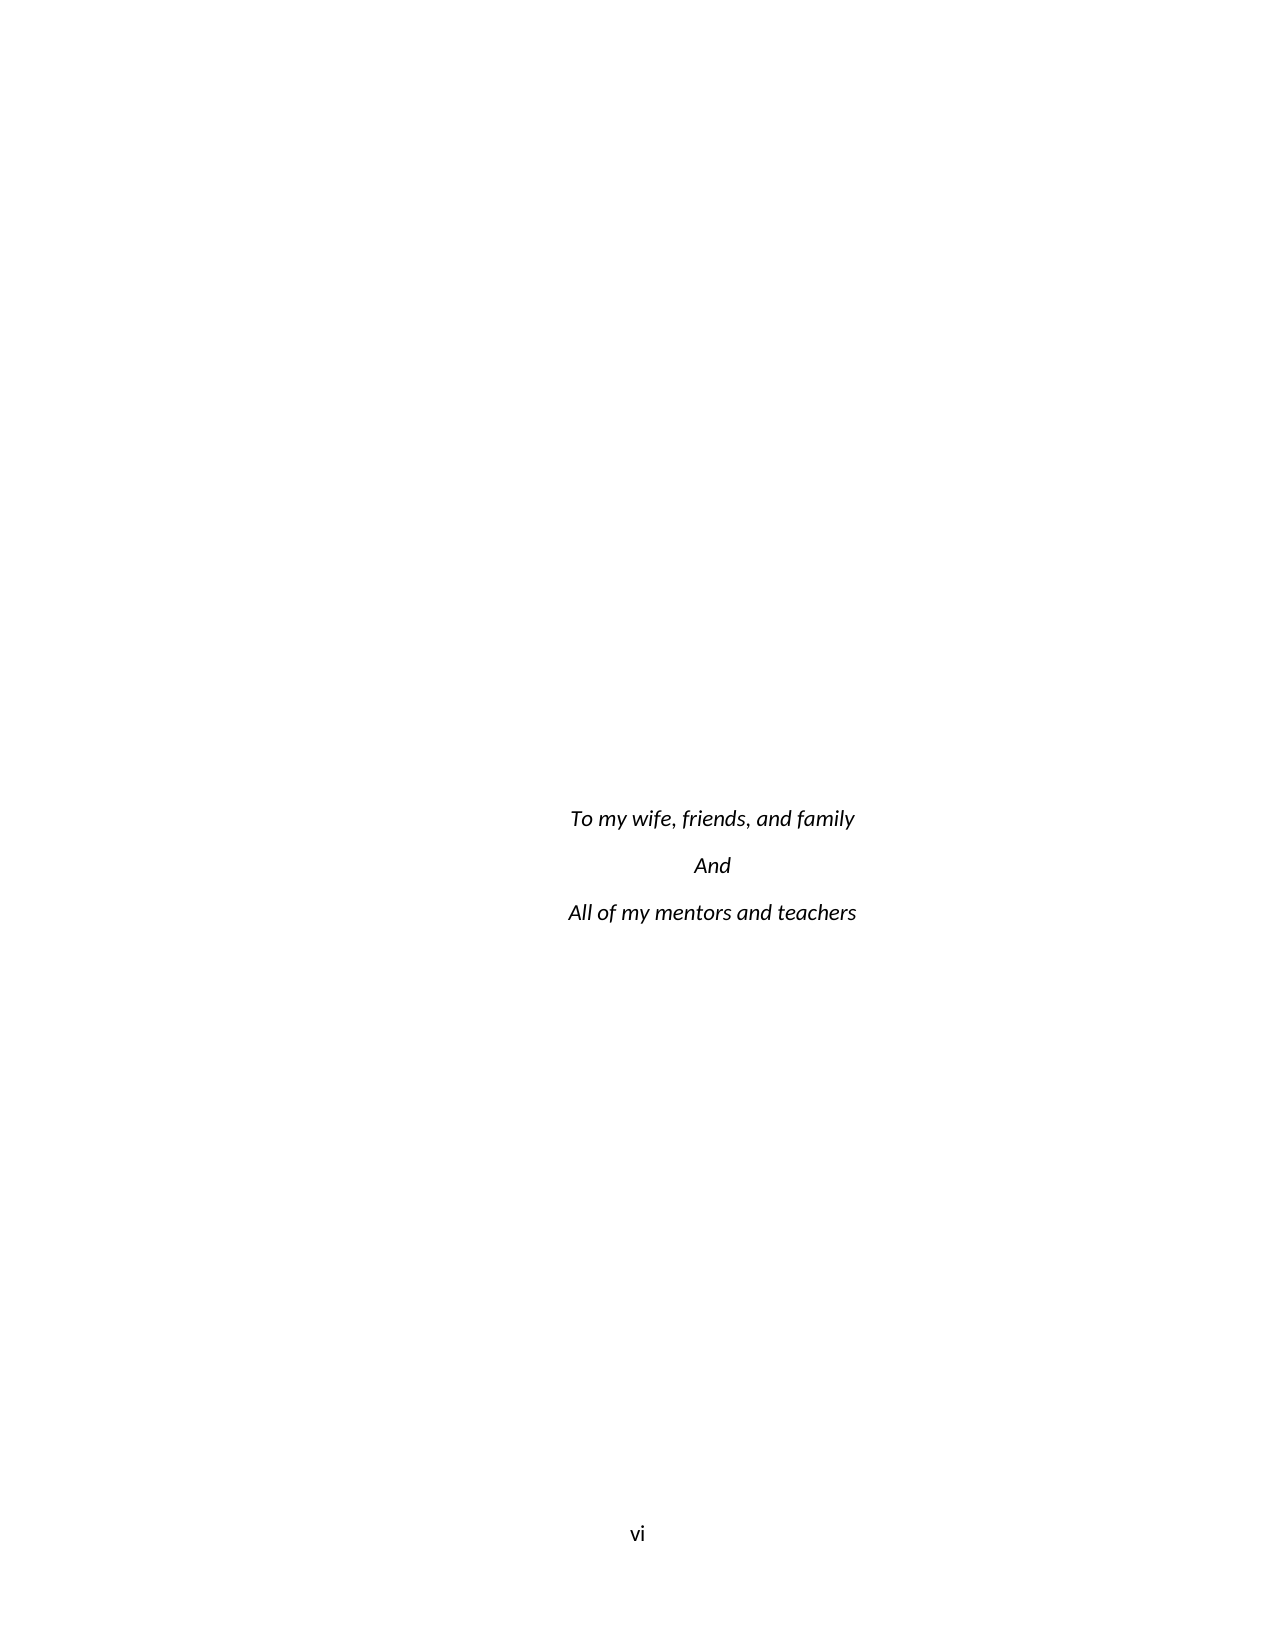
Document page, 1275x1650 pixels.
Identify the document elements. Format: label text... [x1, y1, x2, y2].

text To my wife, friends, and family [300, 804, 1125, 832]
text And [300, 851, 1125, 879]
text All of my mentors and teachers [300, 898, 1125, 926]
